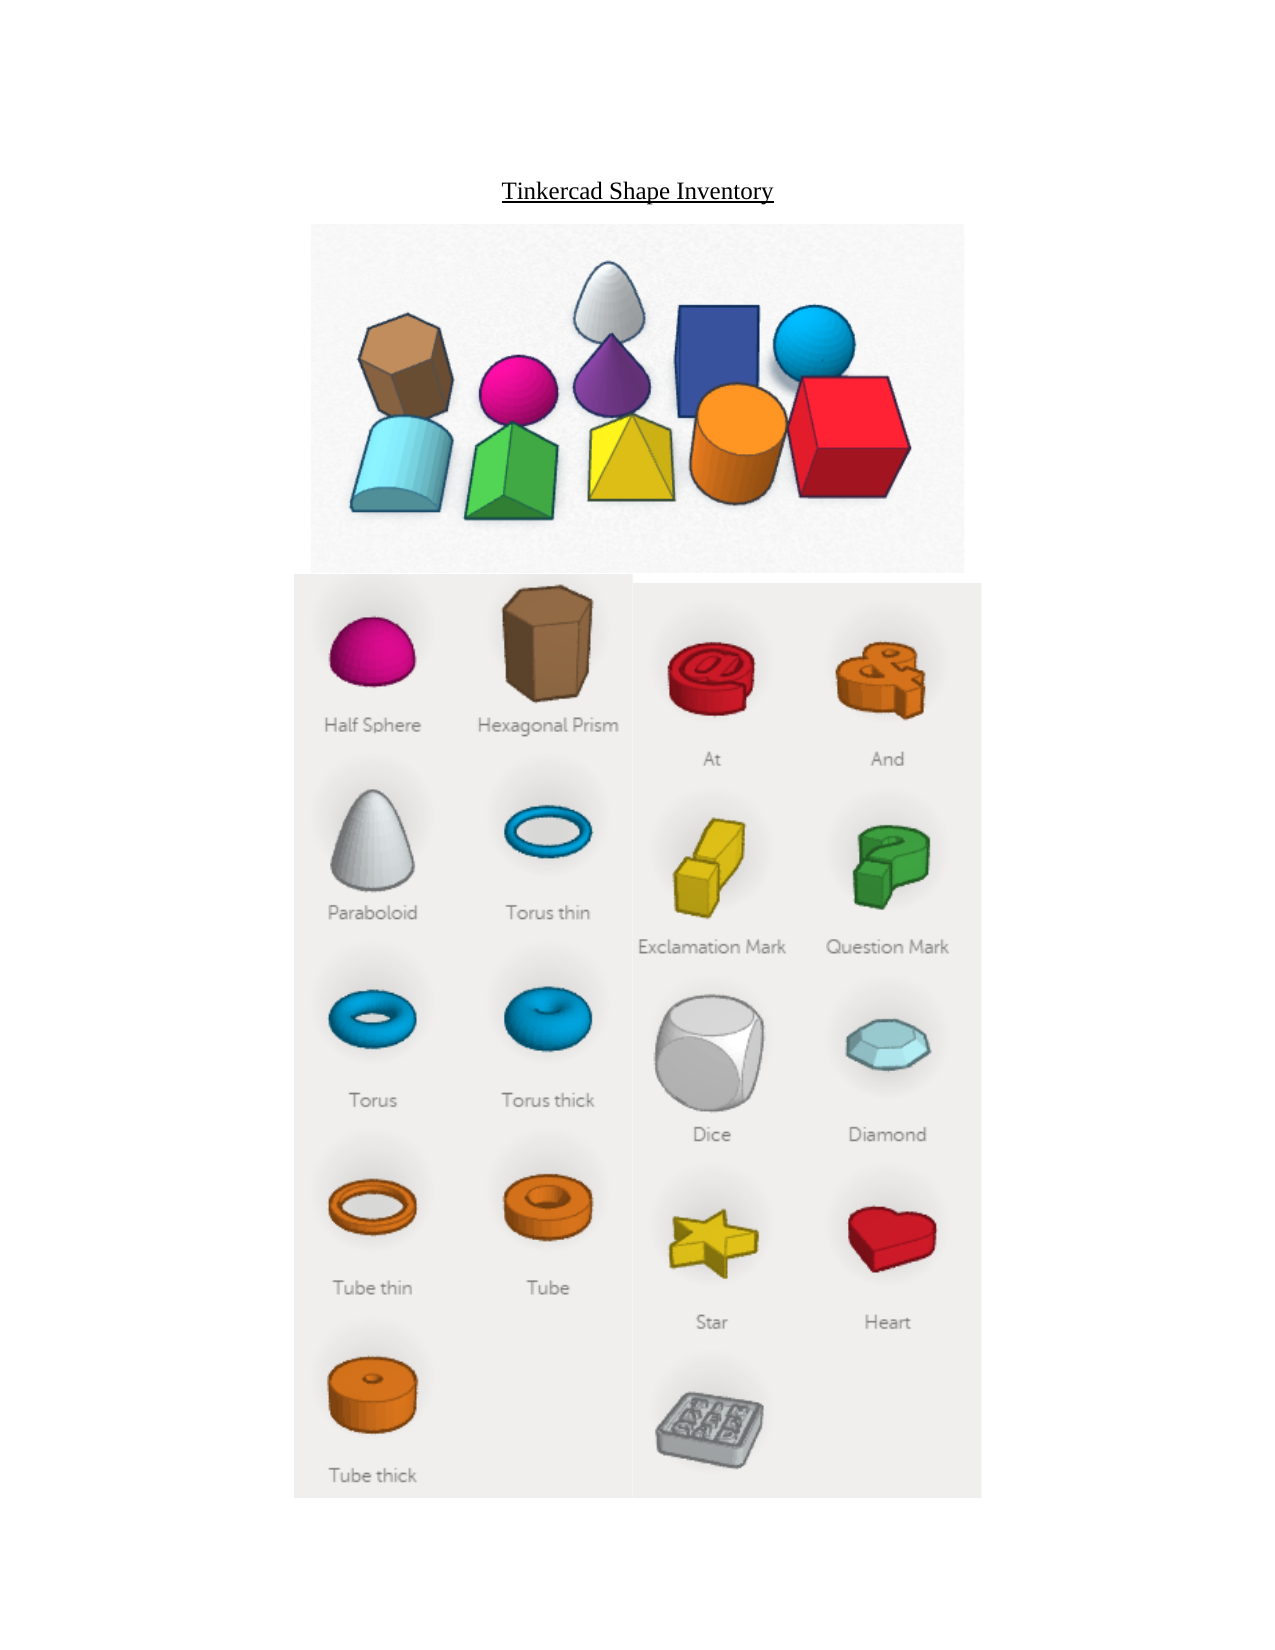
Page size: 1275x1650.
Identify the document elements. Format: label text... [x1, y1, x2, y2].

picture [310, 224, 965, 573]
text Tinkercad Shape Inventory [150, 176, 1125, 205]
picture [293, 574, 982, 1498]
